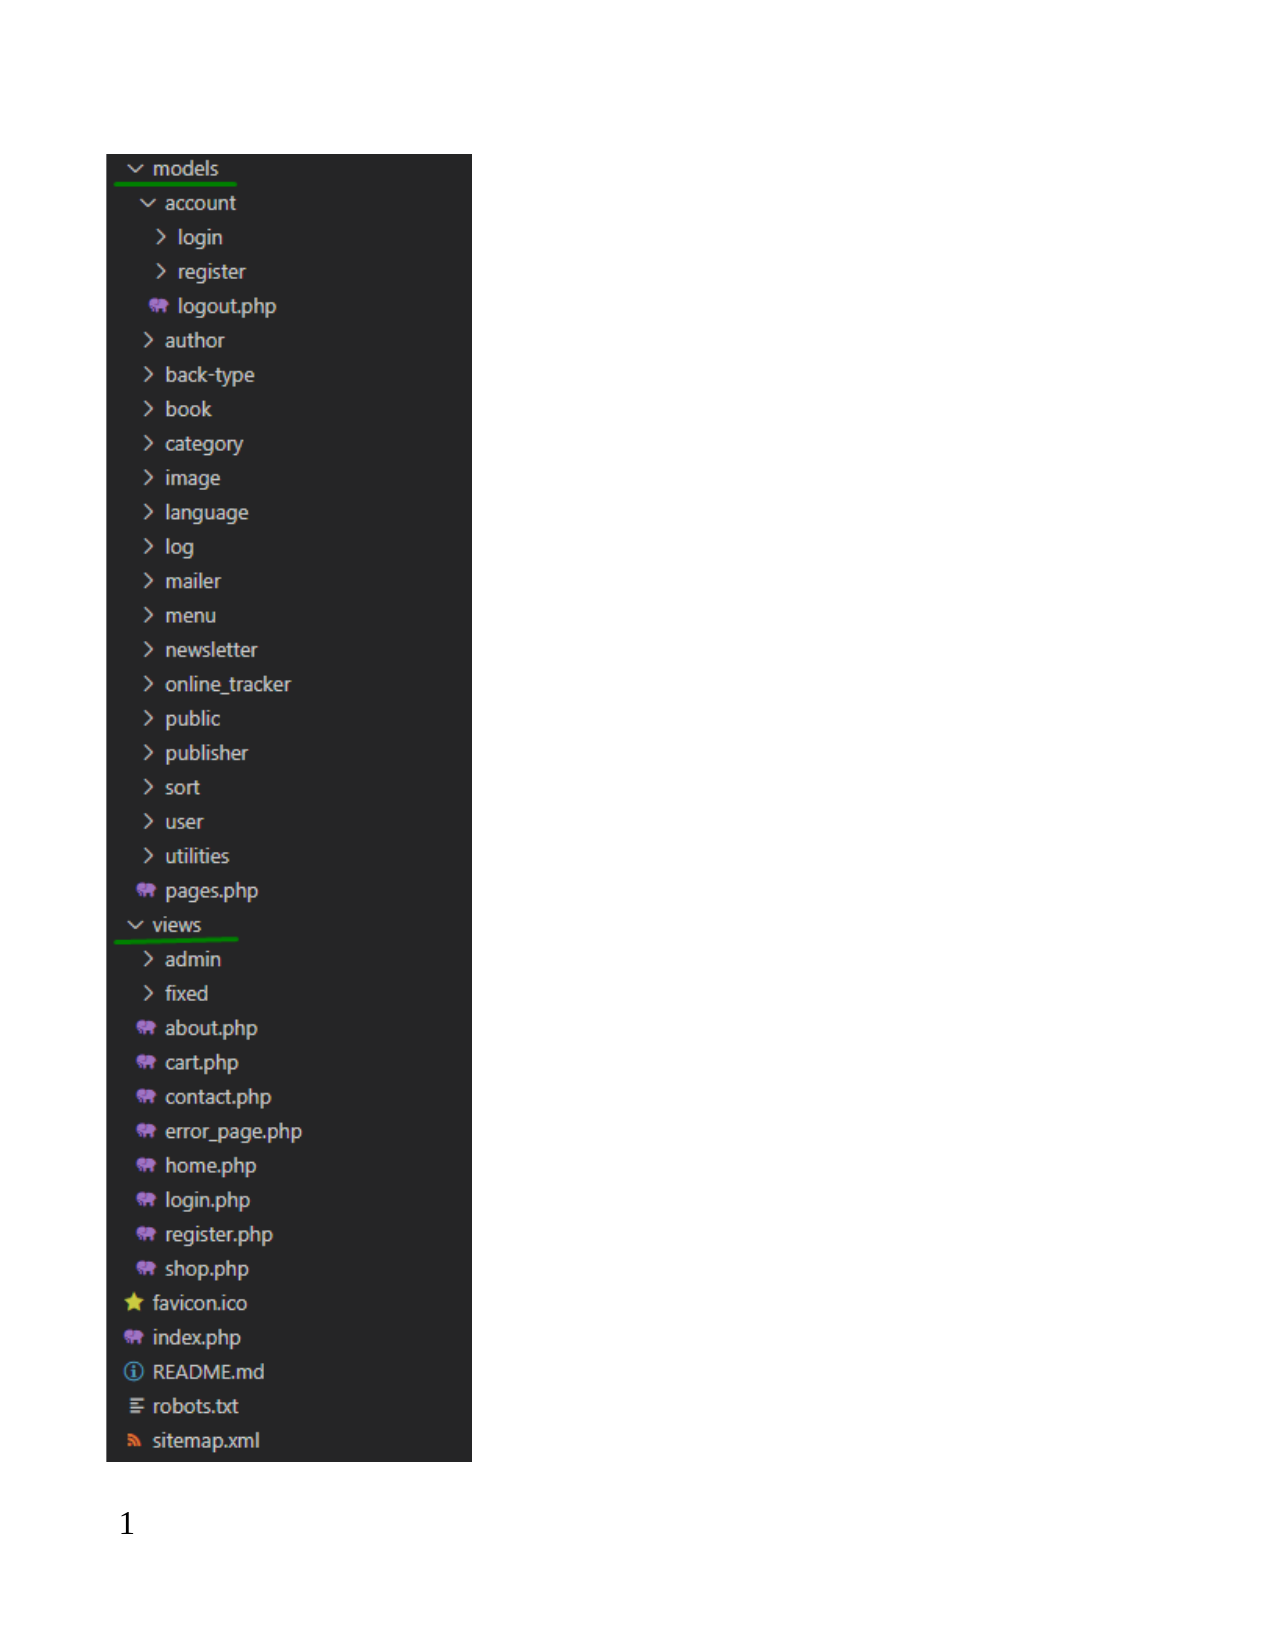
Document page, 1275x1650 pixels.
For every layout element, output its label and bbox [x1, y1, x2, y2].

picture [106, 154, 472, 1462]
